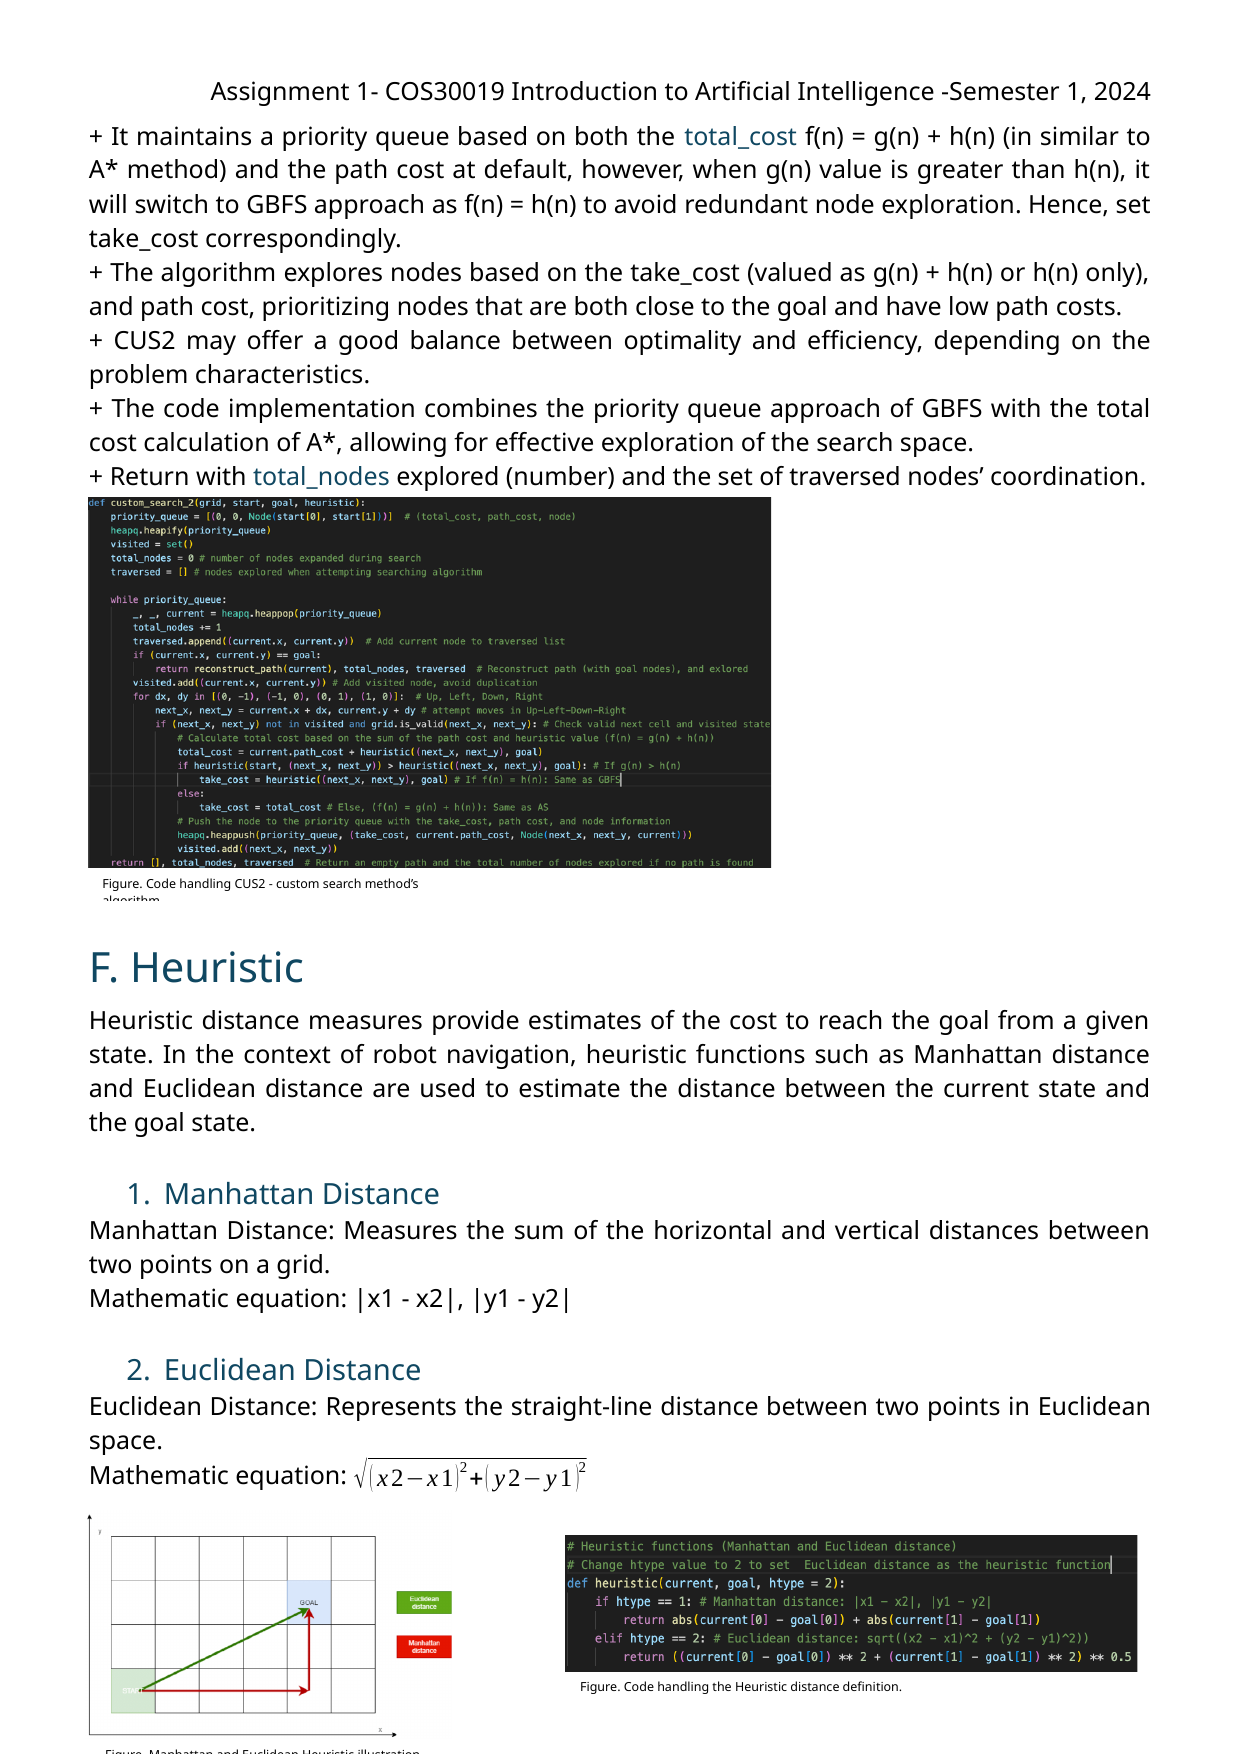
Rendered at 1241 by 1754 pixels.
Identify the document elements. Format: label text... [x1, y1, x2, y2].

text Euclidean Distance: Represents the straight-line distance between two points in Euclidean space. [89, 1389, 1152, 1457]
list Manhattan Distance [126, 1173, 1152, 1213]
text + Return with total_nodes explored (number) and the set of traversed nodes’ coordination. [89, 459, 1152, 493]
text + The algorithm explores nodes based on the take_cost (valued as g(n) + h(n) or h(n) only), and path cost, prioritizing nodes that are both close to the goal and have low path costs. [89, 254, 1152, 322]
picture [88, 497, 772, 868]
picture [85, 1510, 452, 1739]
text Heuristic distance measures provide estimates of the cost to reach the goal from a given state. In the context of robot navigation, heuristic functions such as Manhattan distance and Euclidean distance are used to estimate the distance between the current state and the goal state. [89, 1003, 1152, 1139]
text + The code implementation combines the priority queue approach of GBFS with the total cost calculation of A*, allowing for effective exploration of the search space. [89, 391, 1152, 459]
text + It maintains a priority queue based on both the total_cost f(n) = g(n) + h(n) (in similar to A* method) and the path cost at default, however, when g(n) value is greater than h(n), it will switch to GBFS approach as f(n) = h(n) to avoid redundant node exploration. Hence, set take_cost correspondingly. [89, 118, 1152, 254]
text + CUS2 may offer a good balance between optimality and efficiency, depending on the problem characteristics. [89, 322, 1152, 391]
text Mathematic equation: [89, 1457, 1152, 1493]
text Mathematic equation: |x1 - x2|, |y1 - y2| [89, 1281, 1152, 1315]
text Manhattan Distance: Measures the sum of the horizontal and vertical distances between two points on a grid. [89, 1213, 1152, 1281]
list Euclidean Distance [126, 1349, 1152, 1389]
picture [565, 1535, 1138, 1672]
